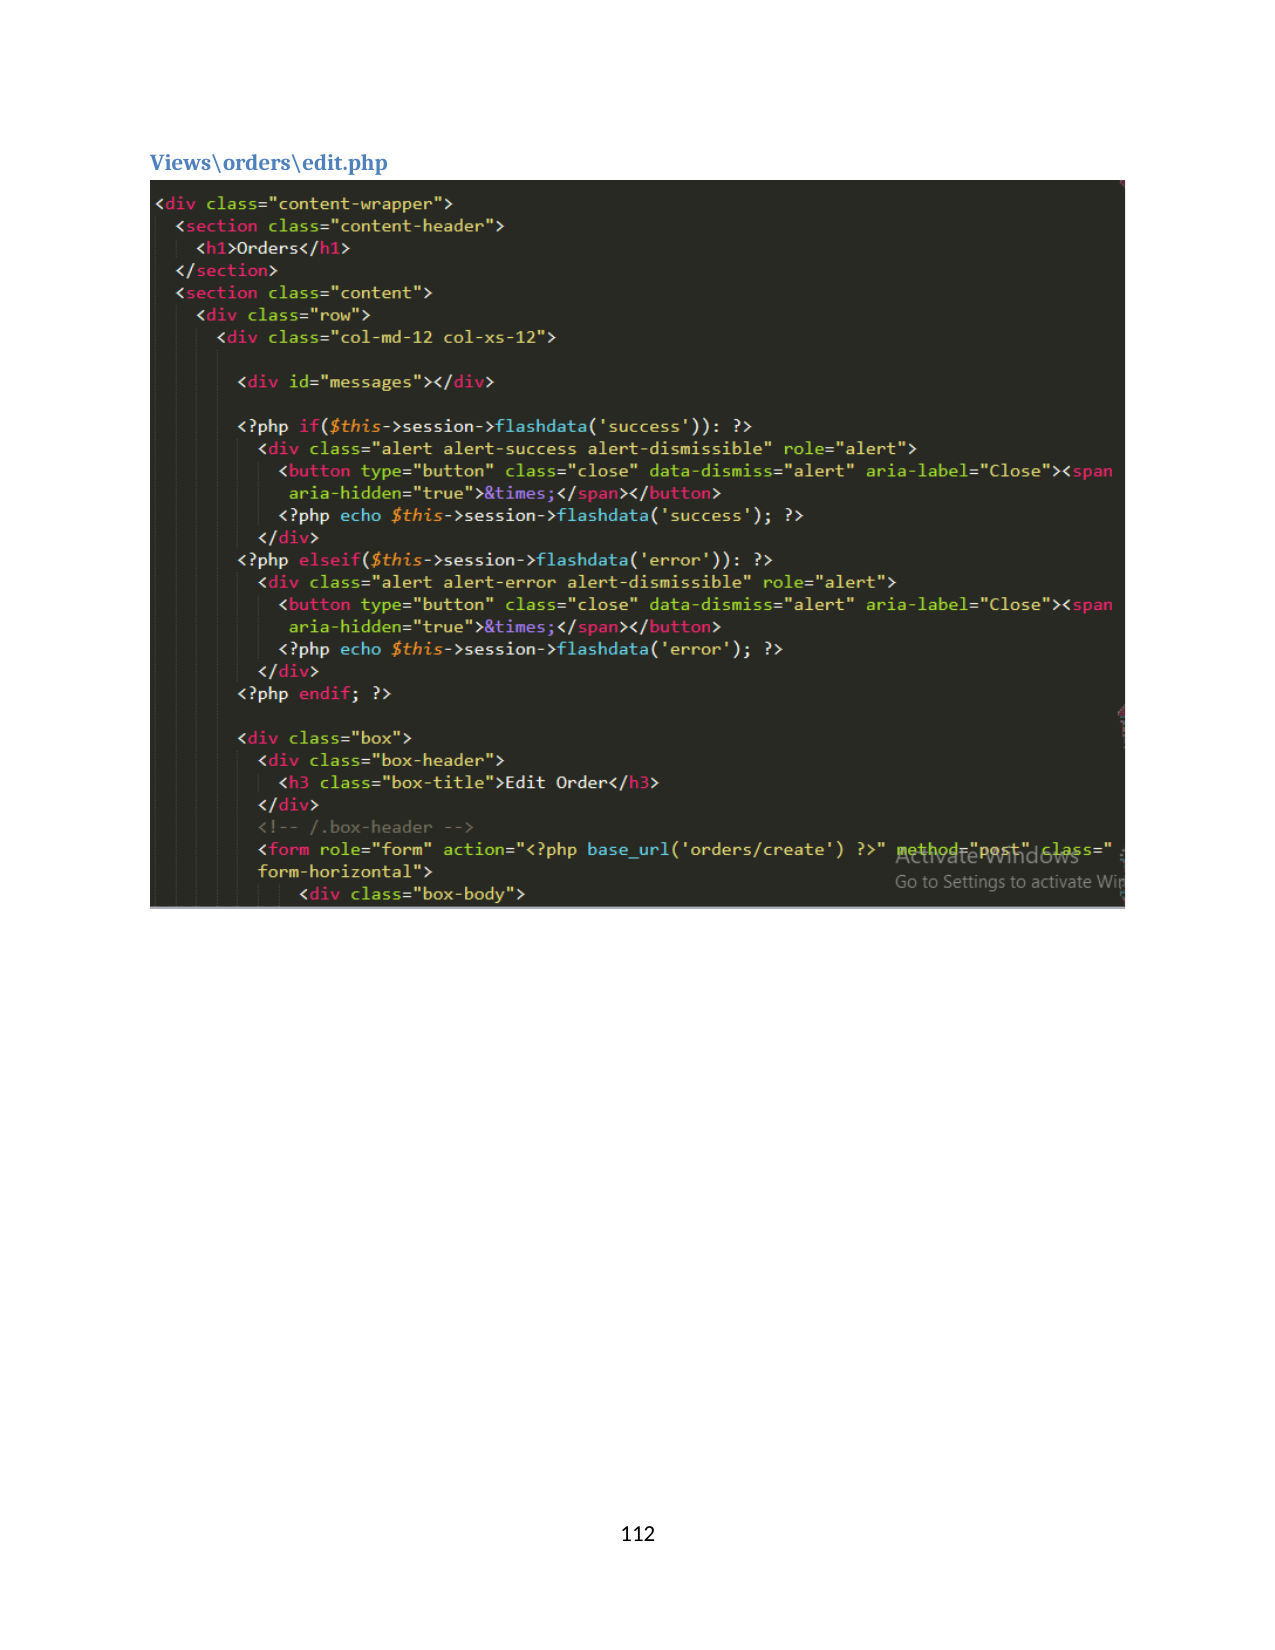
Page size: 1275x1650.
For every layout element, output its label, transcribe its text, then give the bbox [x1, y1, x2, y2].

picture [150, 180, 1125, 909]
subtitle Views\orders\edit.php [150, 150, 1125, 176]
